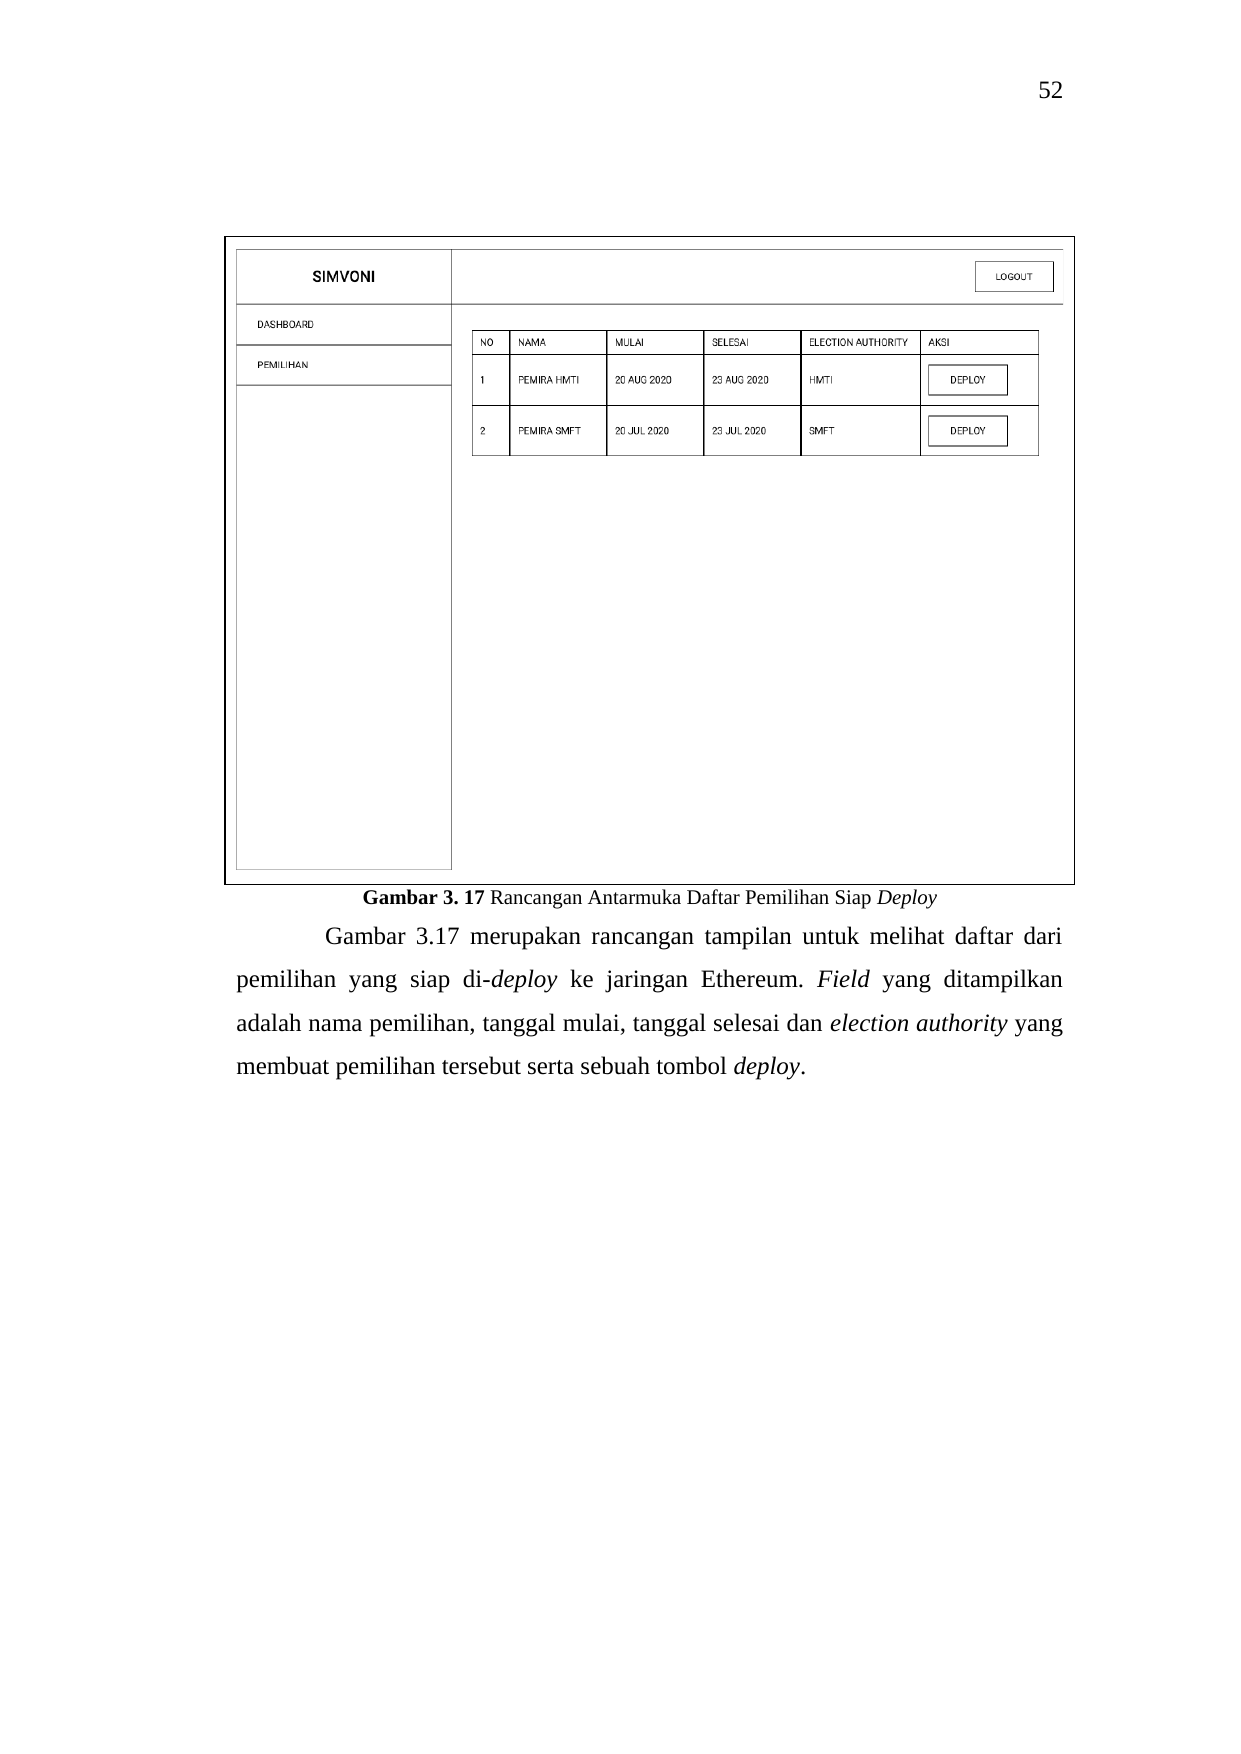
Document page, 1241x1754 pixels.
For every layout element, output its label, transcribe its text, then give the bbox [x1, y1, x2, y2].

table_header [226, 237, 1074, 884]
picture [236, 249, 1064, 870]
text Gambar 3.17 merupakan rancangan tampilan untuk melihat daftar dari pemilihan yang siap di-deploy ke jaringan Ethereum. Field yang ditampilkan adalah nama pemilihan, tanggal mulai, tanggal selesai dan election authority yang membuat pemilihan tersebut serta sebuah tombol deploy. [236, 921, 1063, 1079]
text Gambar 3. 17 Rancangan Antarmuka Daftar Pemilihan Siap Deploy [236, 885, 1063, 909]
